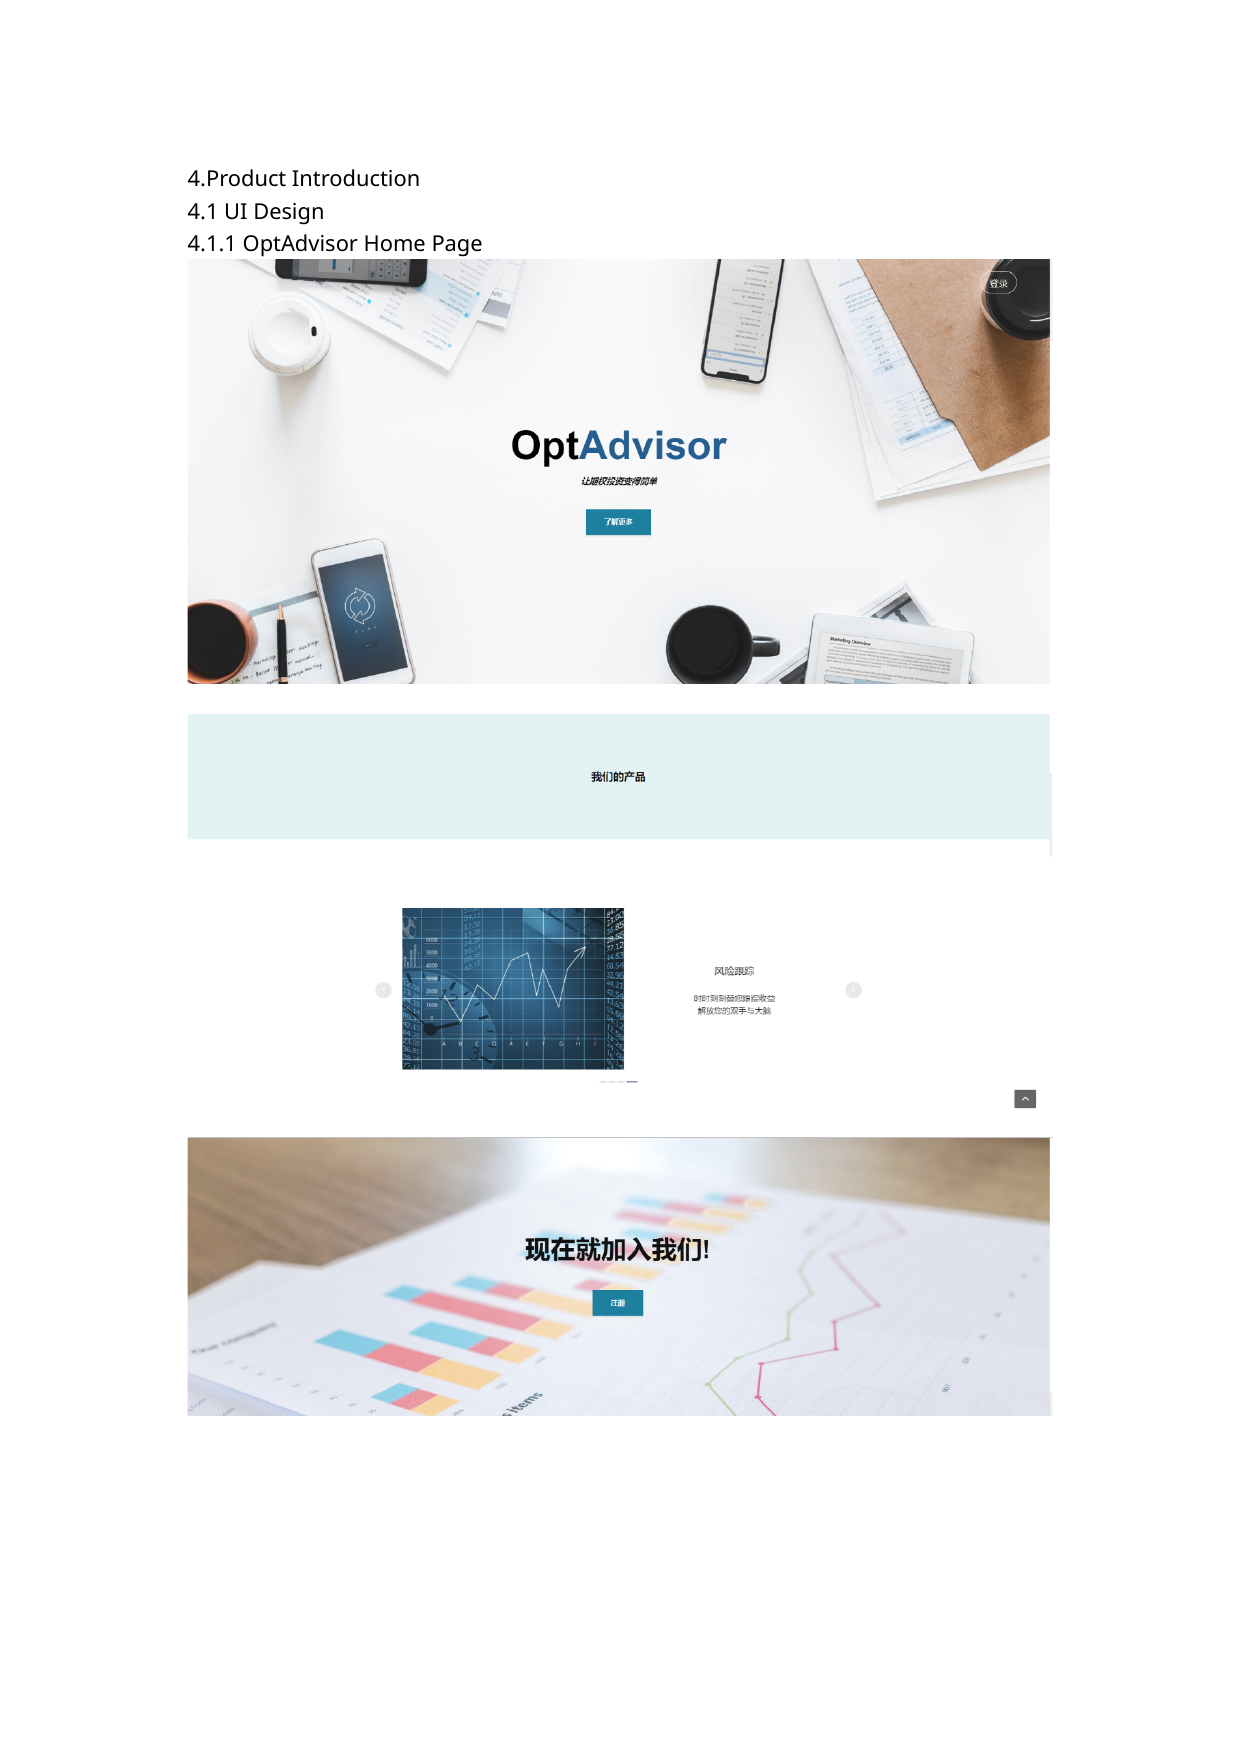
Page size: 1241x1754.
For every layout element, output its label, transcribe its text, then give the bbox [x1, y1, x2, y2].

picture [187, 714, 1053, 1121]
text 4.Product Introduction [187, 162, 1053, 194]
picture [187, 1137, 1053, 1416]
text 4.1 UI Design [187, 194, 1053, 227]
picture [187, 259, 1053, 684]
text 4.1.1 OptAdvisor Home Page [187, 227, 1053, 259]
